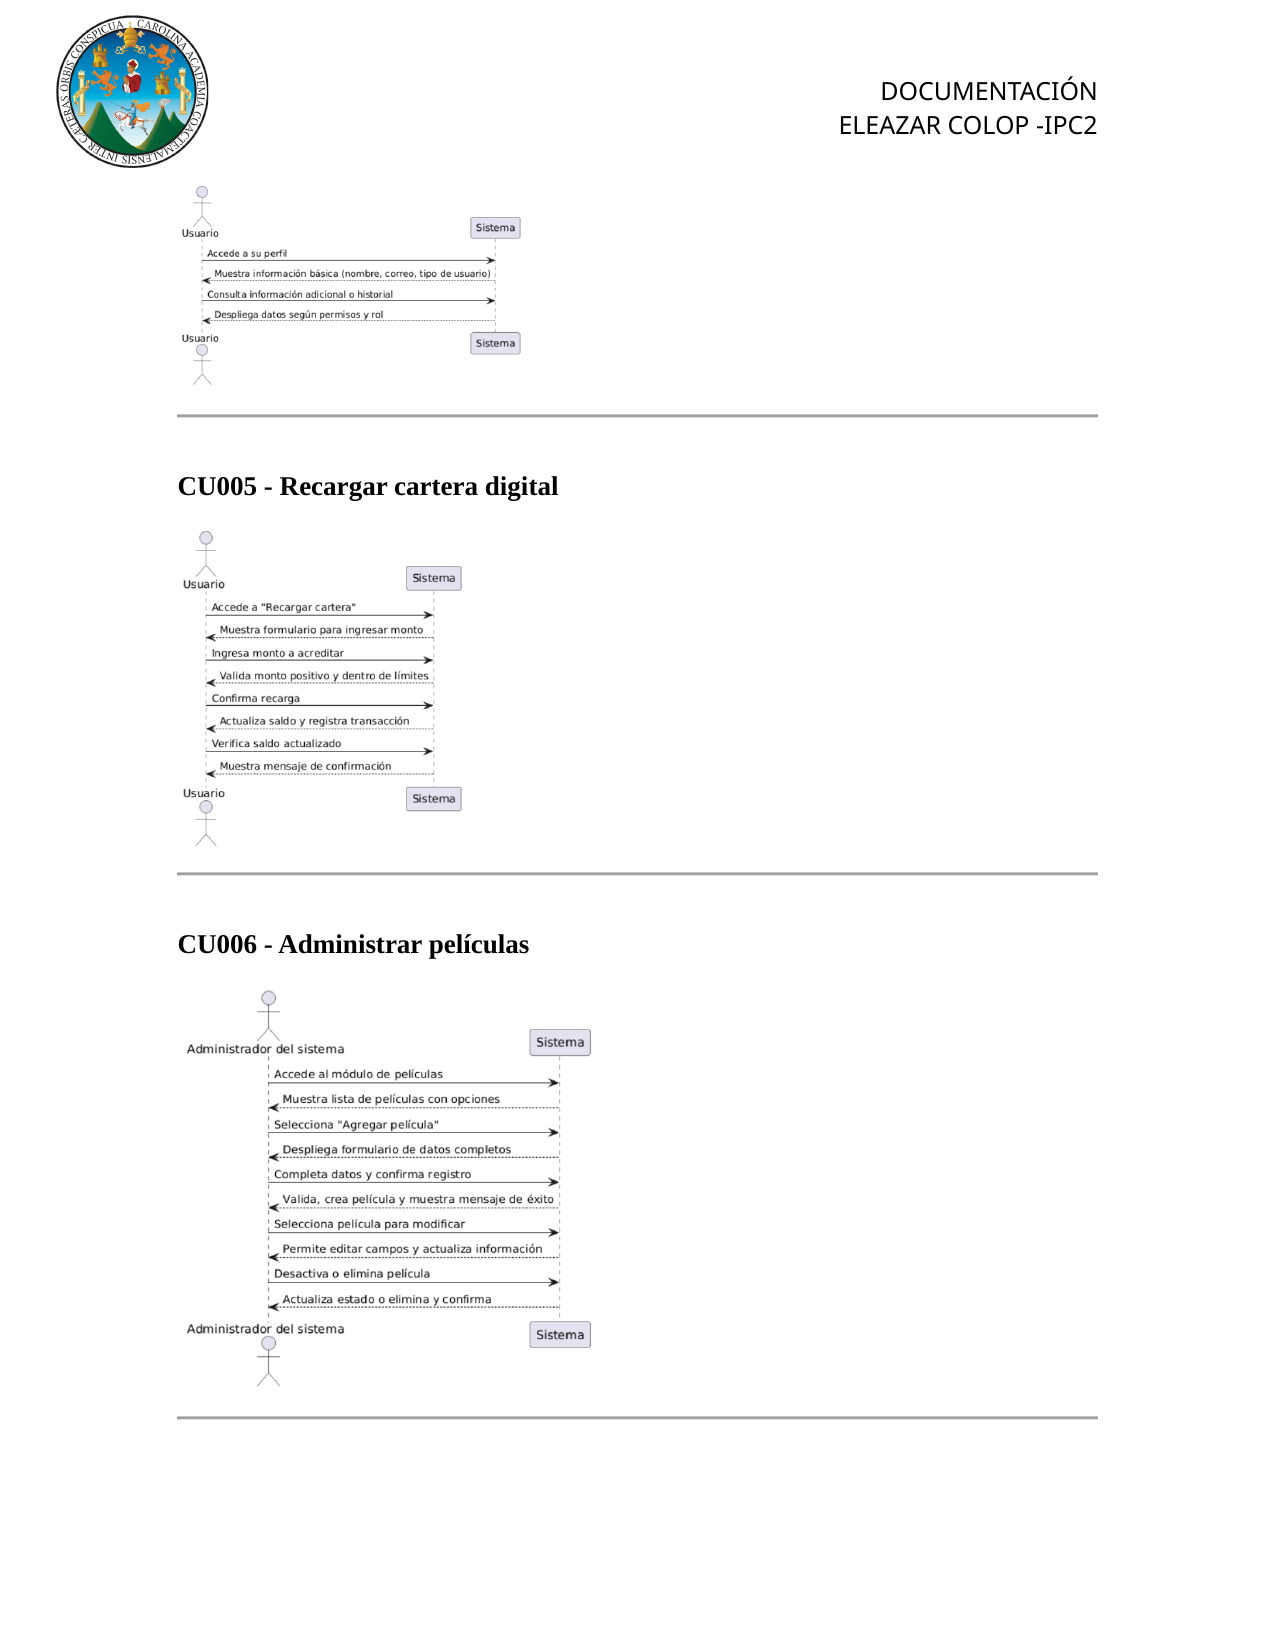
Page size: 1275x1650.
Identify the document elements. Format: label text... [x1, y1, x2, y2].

text CU006 - Administrar películas [177, 928, 1098, 959]
picture [56, 15, 209, 168]
picture [177, 176, 535, 393]
picture [177, 522, 478, 851]
picture [177, 980, 607, 1395]
text CU005 - Recargar cartera digital [177, 470, 1098, 501]
